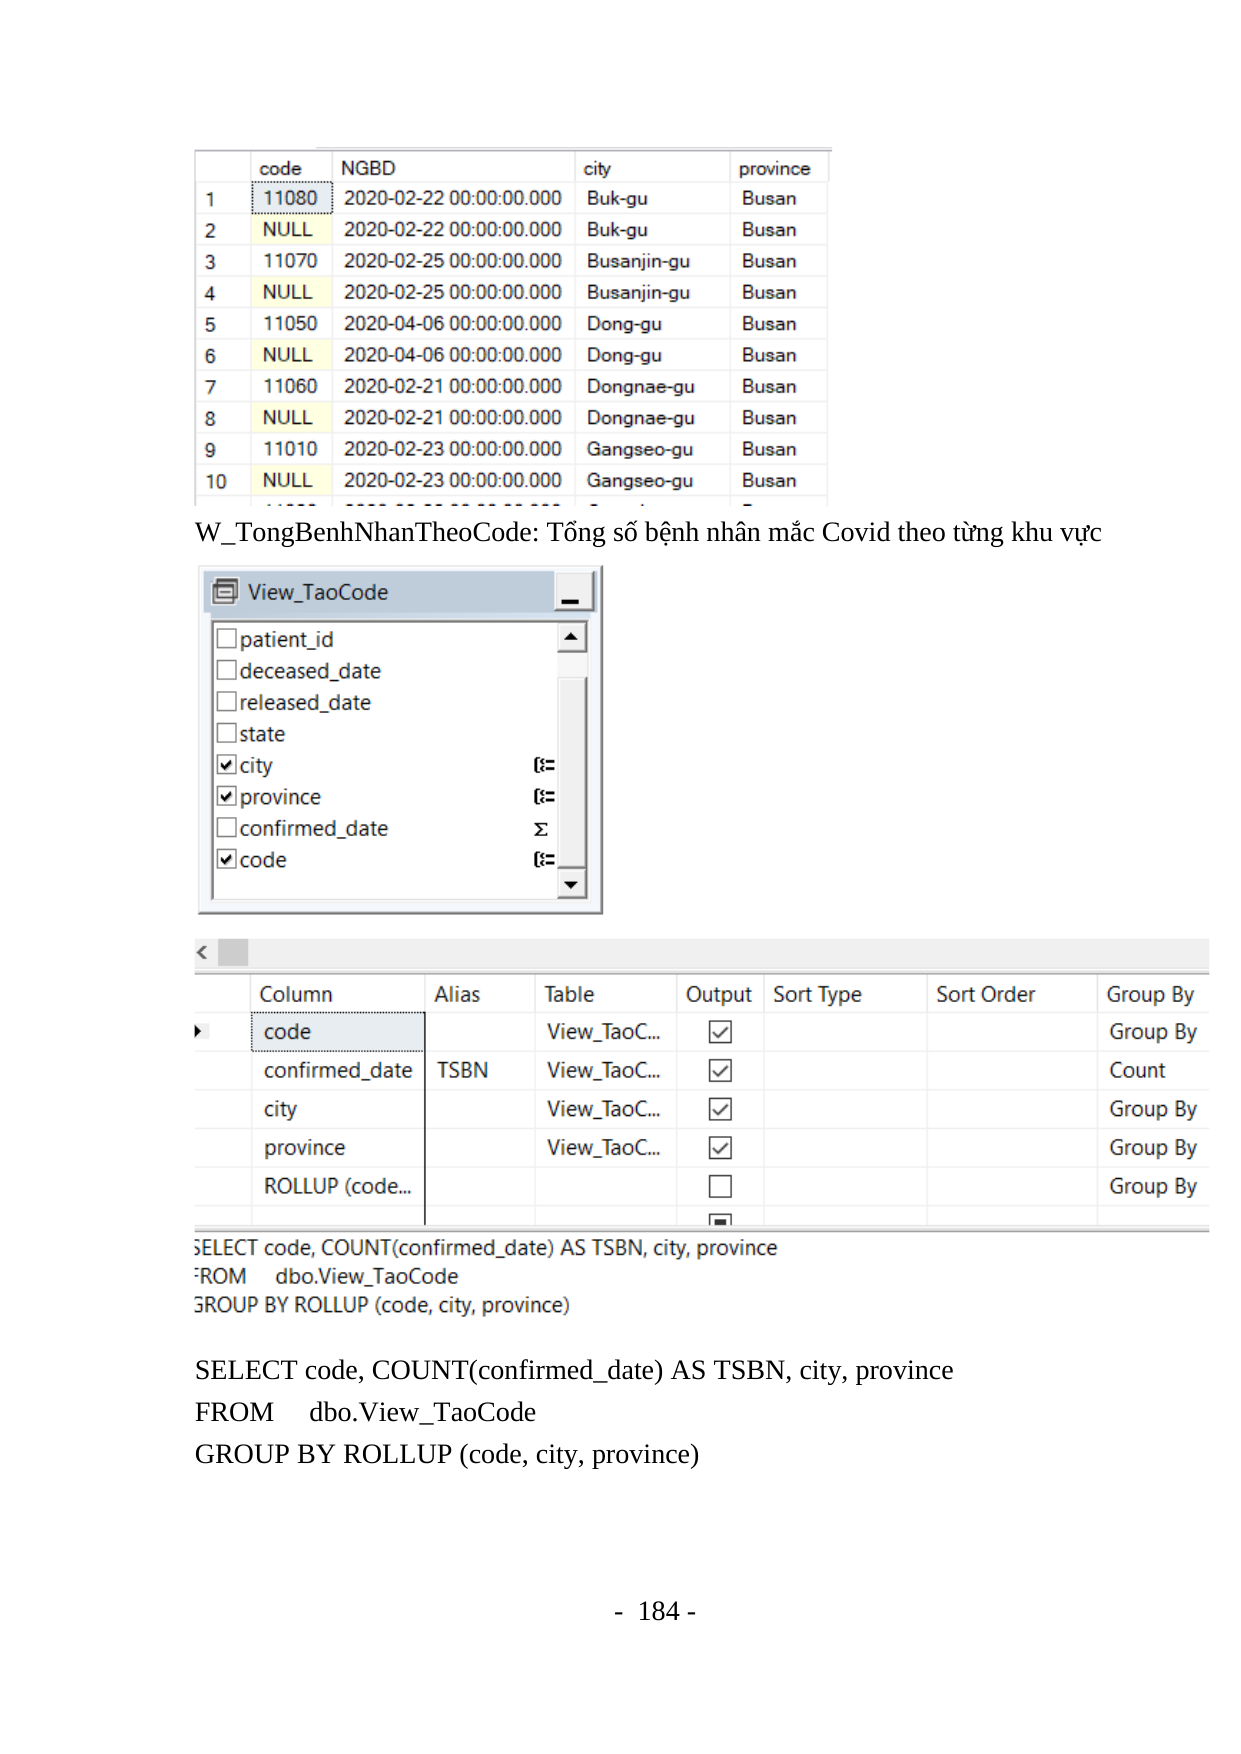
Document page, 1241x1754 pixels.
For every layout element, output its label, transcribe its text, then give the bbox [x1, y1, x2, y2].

list W_TongBenhNhanTheoCode: Tổng số bệnh nhân mắc Covid theo từng khu vực [194, 515, 1162, 548]
list GROUP BY ROLLUP (code, city, province) [194, 1437, 1162, 1470]
list FROM dbo.View_TaoCode [194, 1395, 1162, 1428]
picture [194, 557, 1210, 1344]
list SELECT code, COUNT(confirmed_date) AS TSBN, city, province [194, 1353, 1162, 1386]
picture [194, 147, 833, 506]
